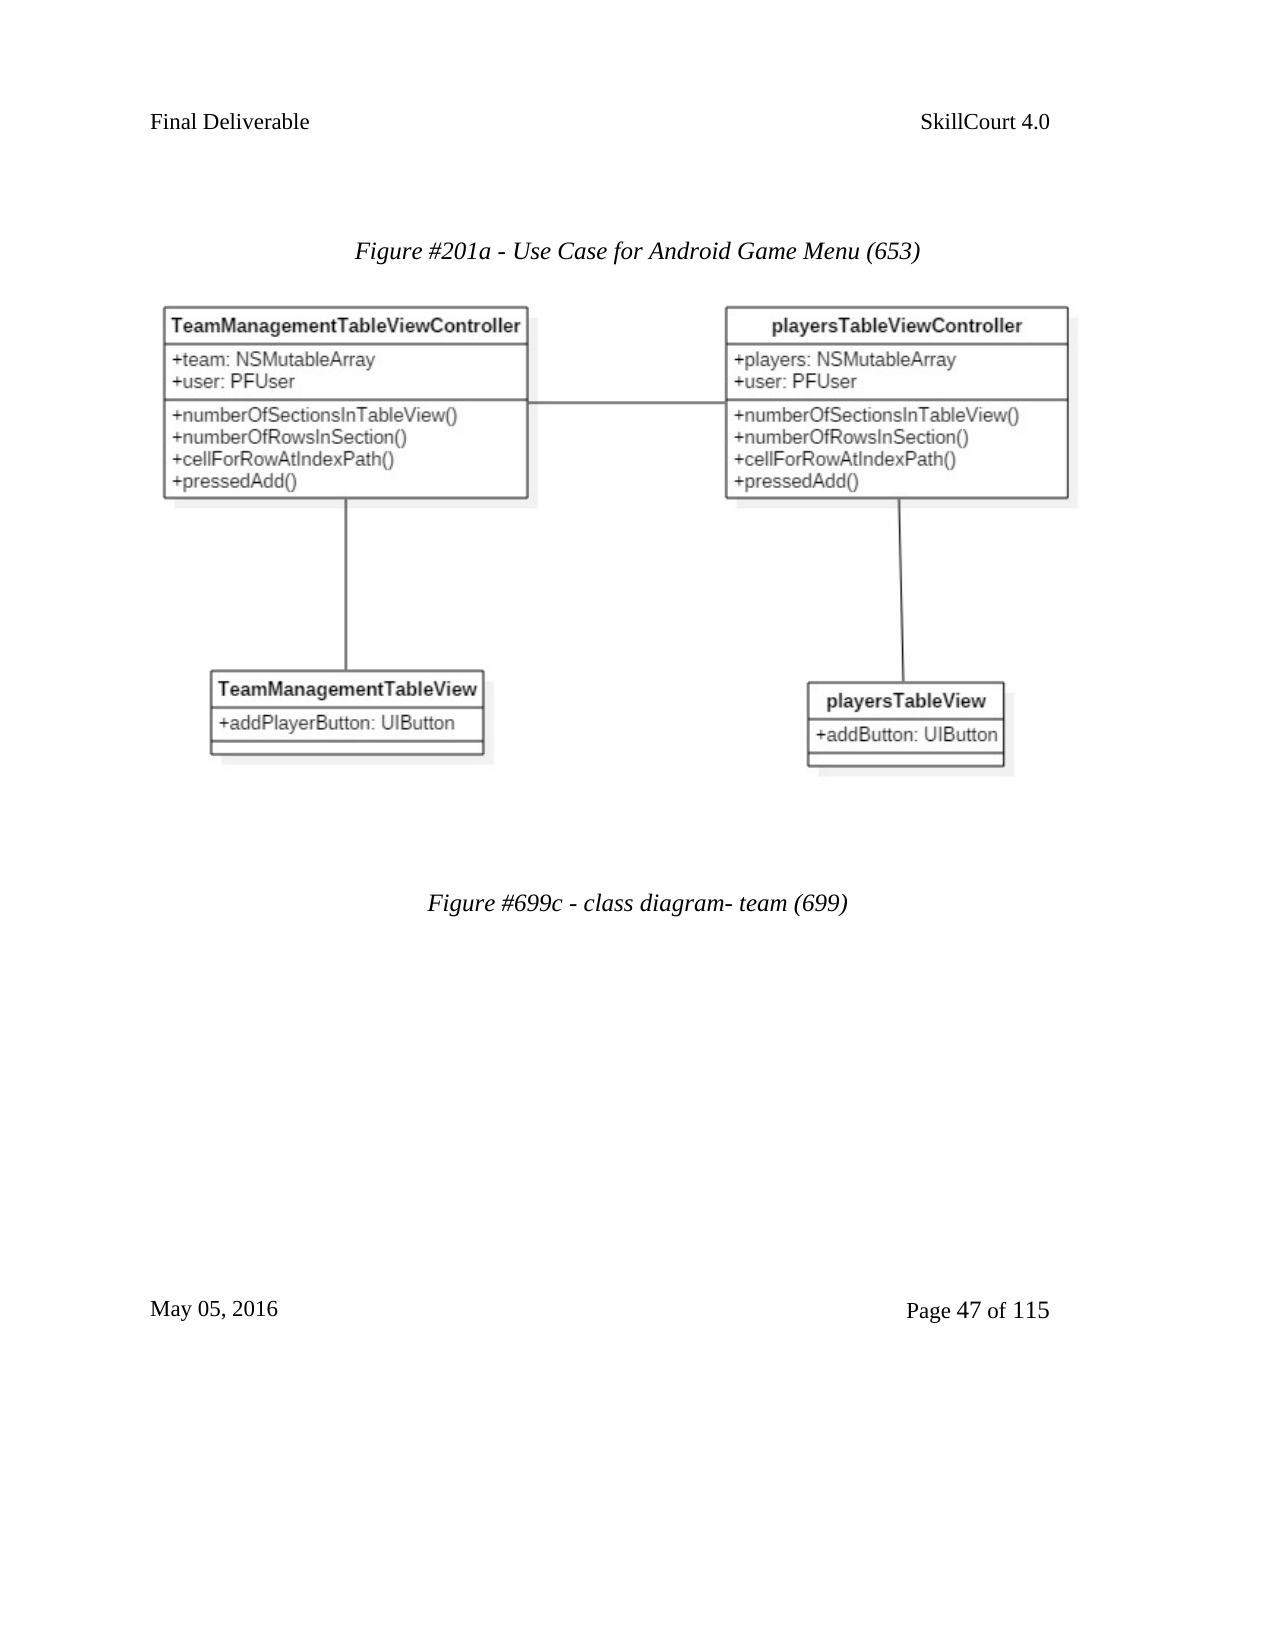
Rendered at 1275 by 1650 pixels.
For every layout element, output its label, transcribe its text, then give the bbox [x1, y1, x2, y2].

text Figure #201a - Use Case for Android Game Menu (653) [150, 236, 1125, 264]
text Figure #699c - class diagram- team (699) [150, 888, 1125, 917]
picture [150, 293, 1125, 825]
